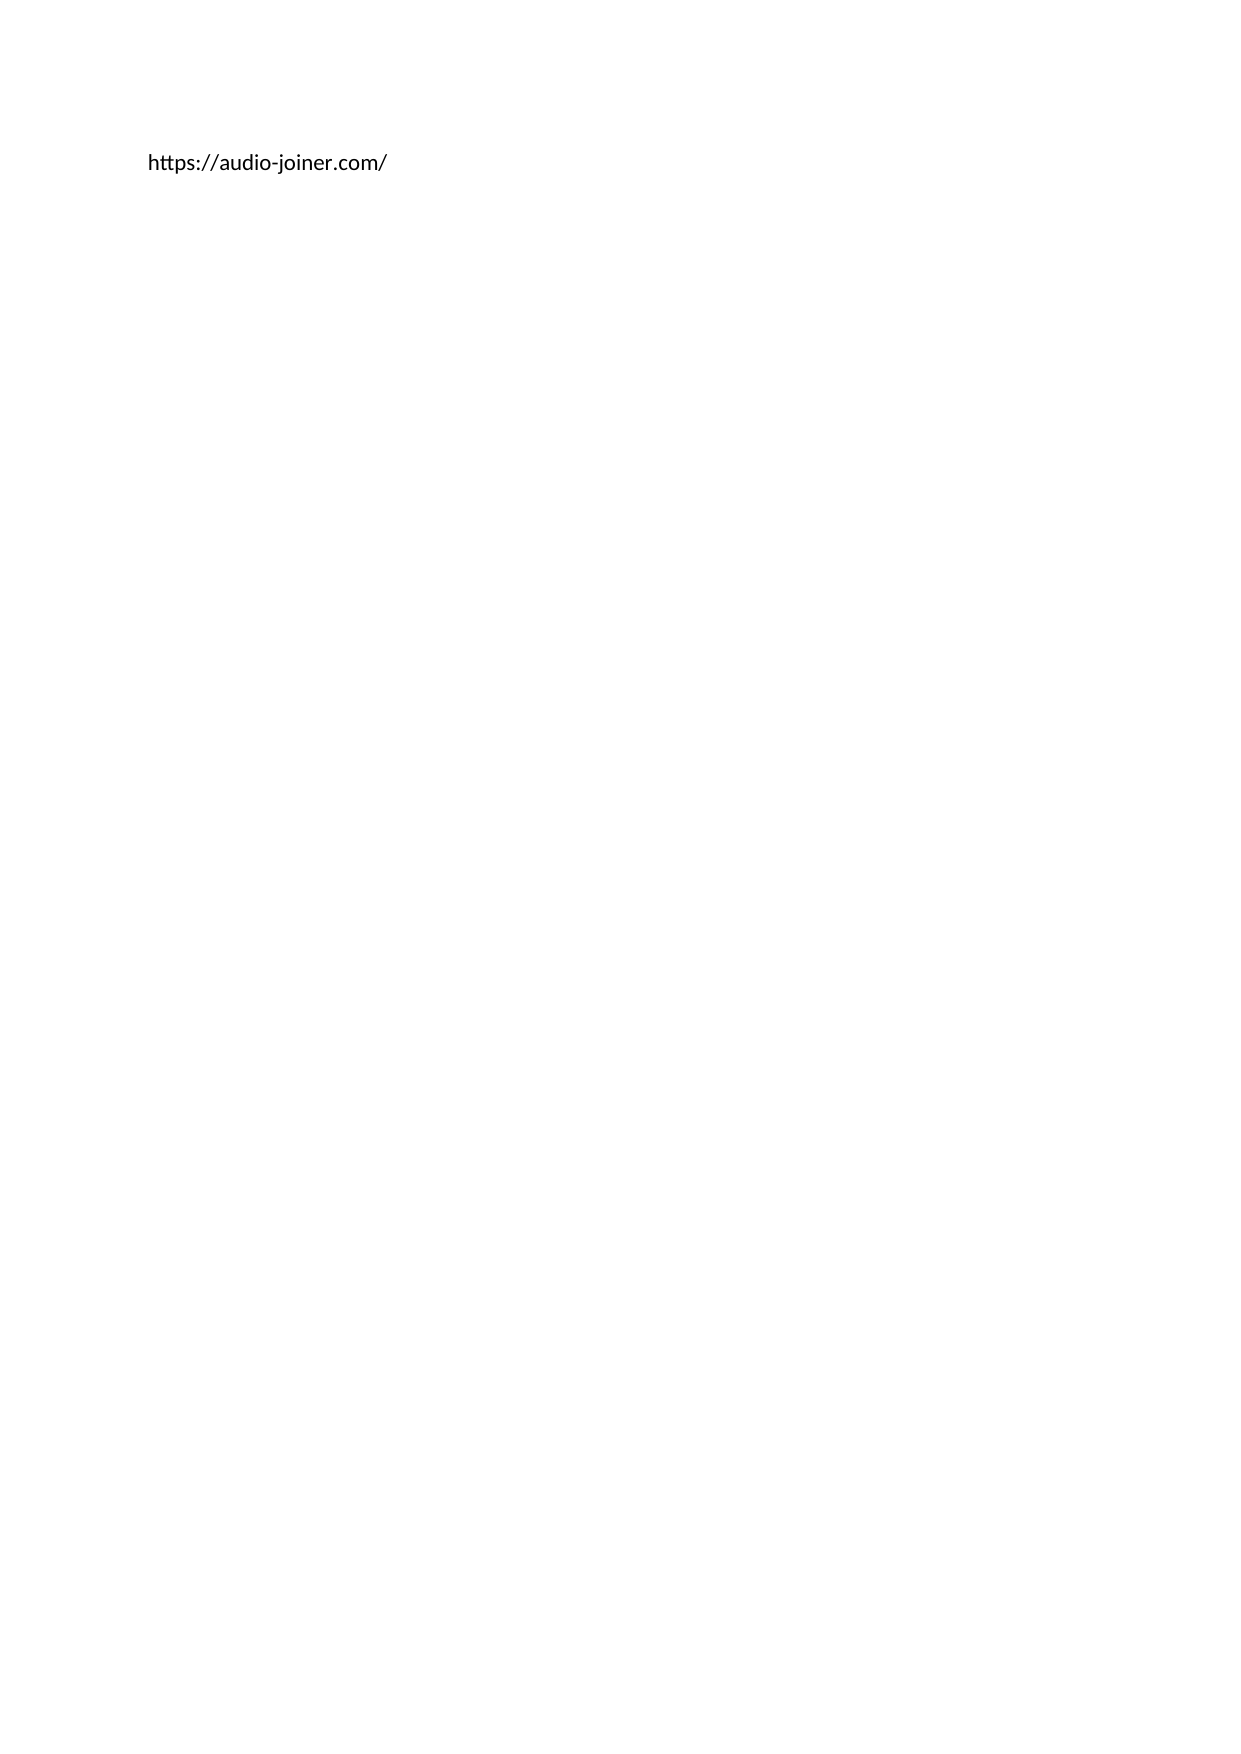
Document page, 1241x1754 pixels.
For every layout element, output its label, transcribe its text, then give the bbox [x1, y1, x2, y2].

text https://audio-joiner.com/ [148, 148, 1093, 176]
